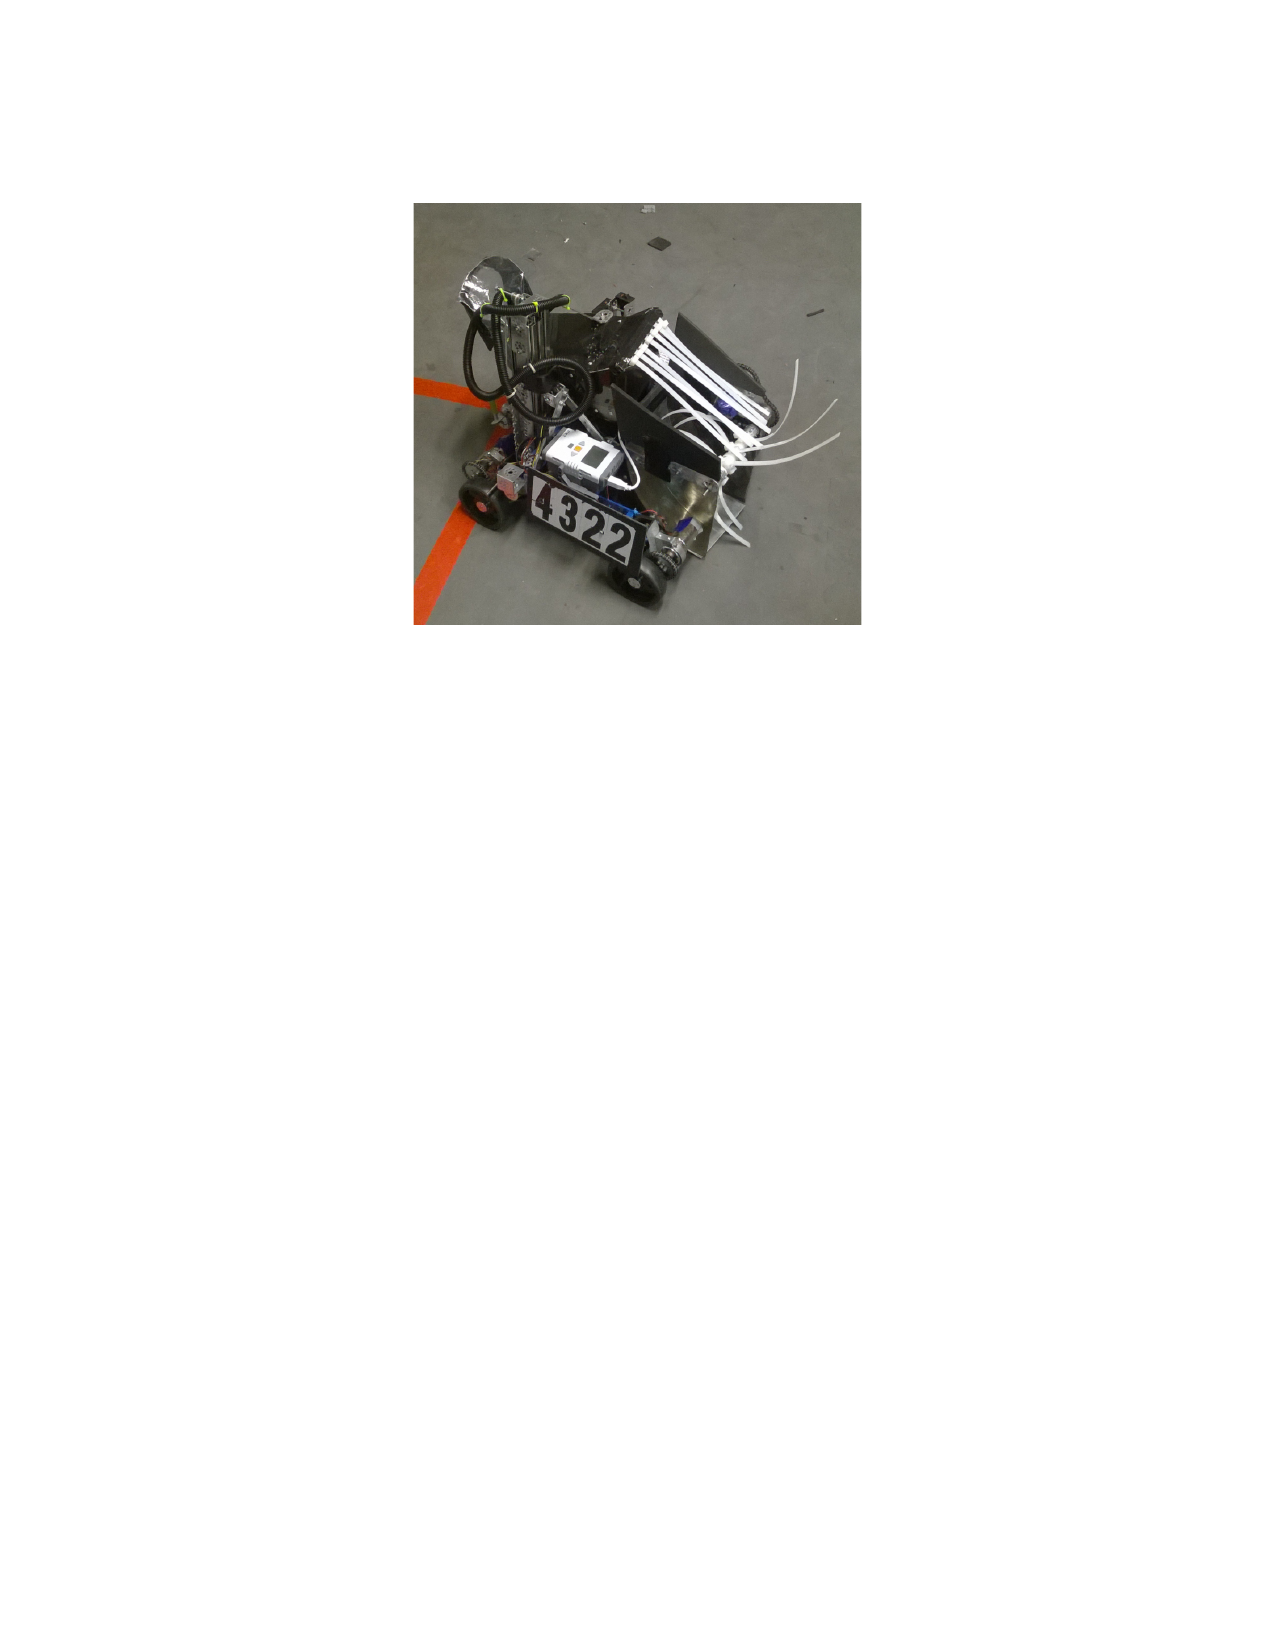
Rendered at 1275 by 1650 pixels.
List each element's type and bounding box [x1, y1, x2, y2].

picture [413, 203, 862, 625]
